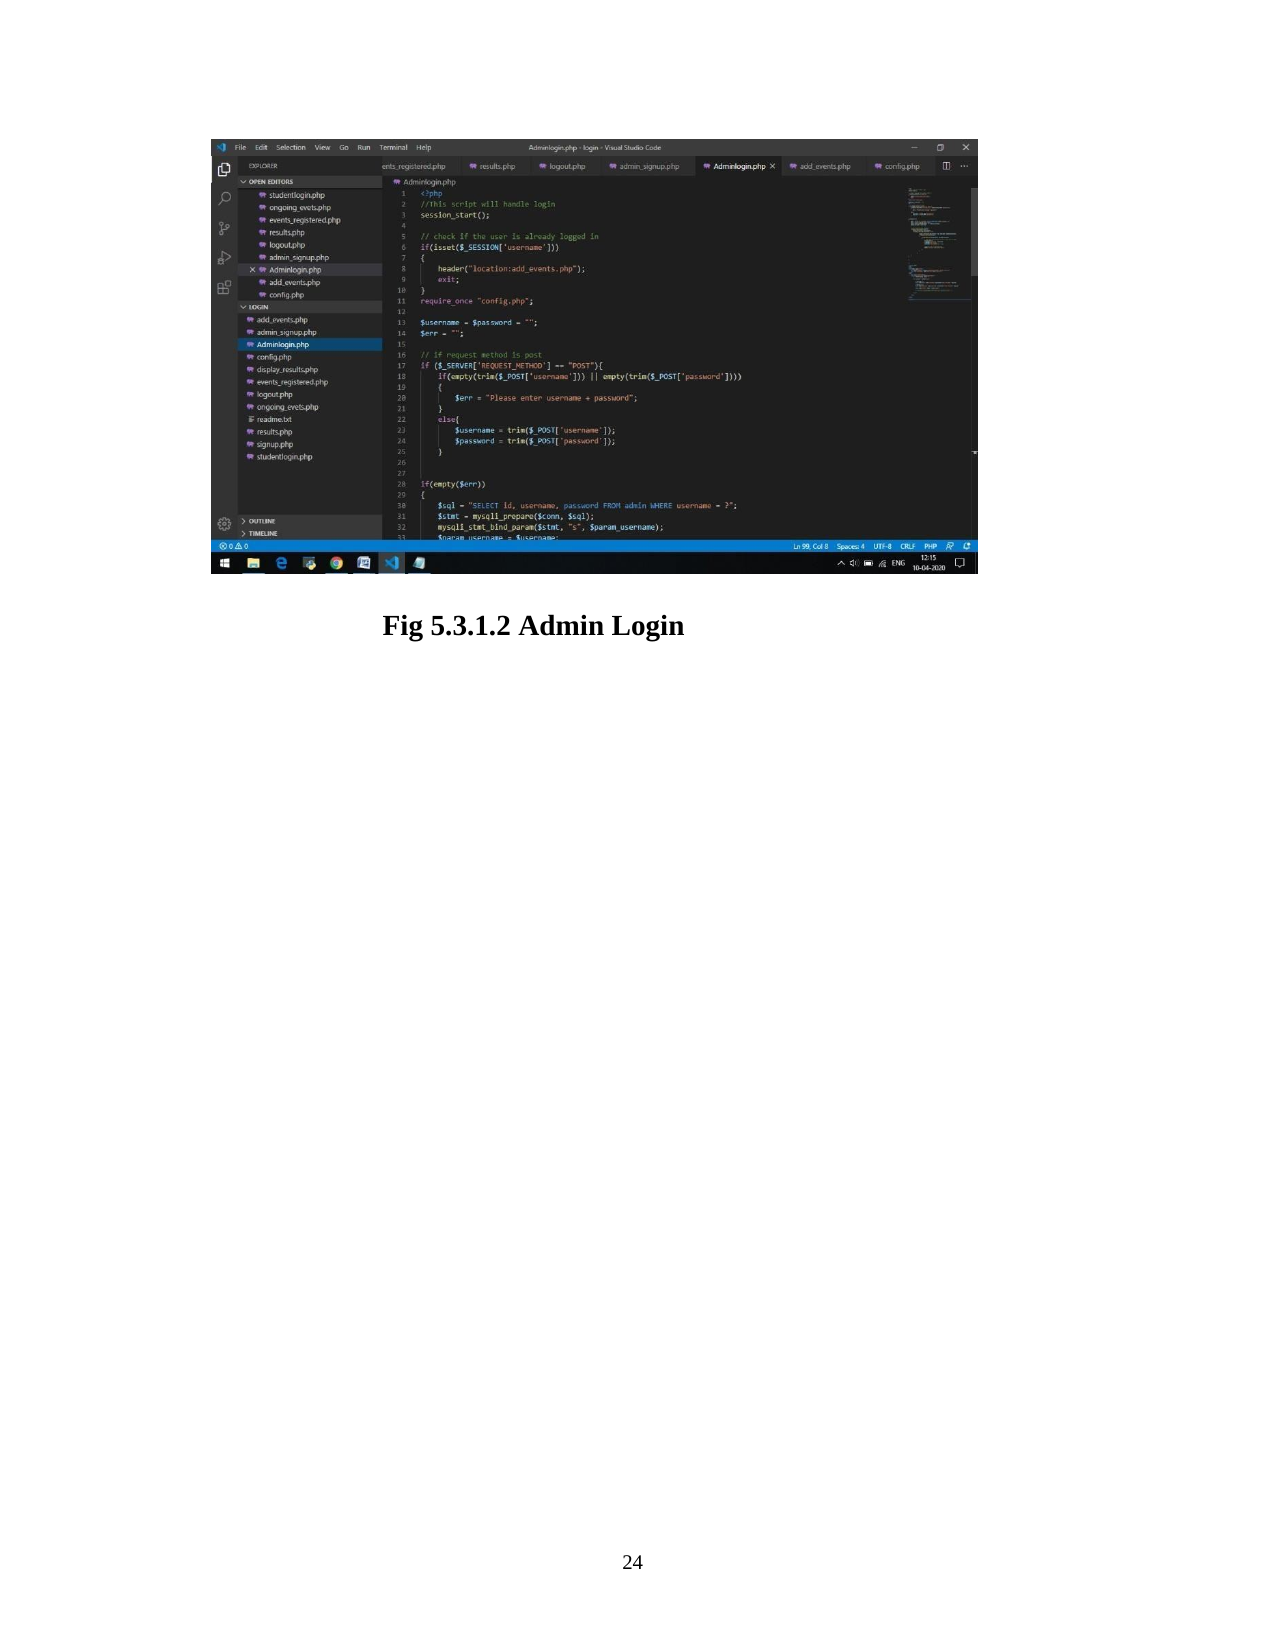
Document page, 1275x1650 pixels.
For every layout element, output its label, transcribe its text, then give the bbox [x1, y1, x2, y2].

text Fig 5.3.1.2 Admin Login [382, 608, 1096, 641]
picture [211, 139, 978, 574]
